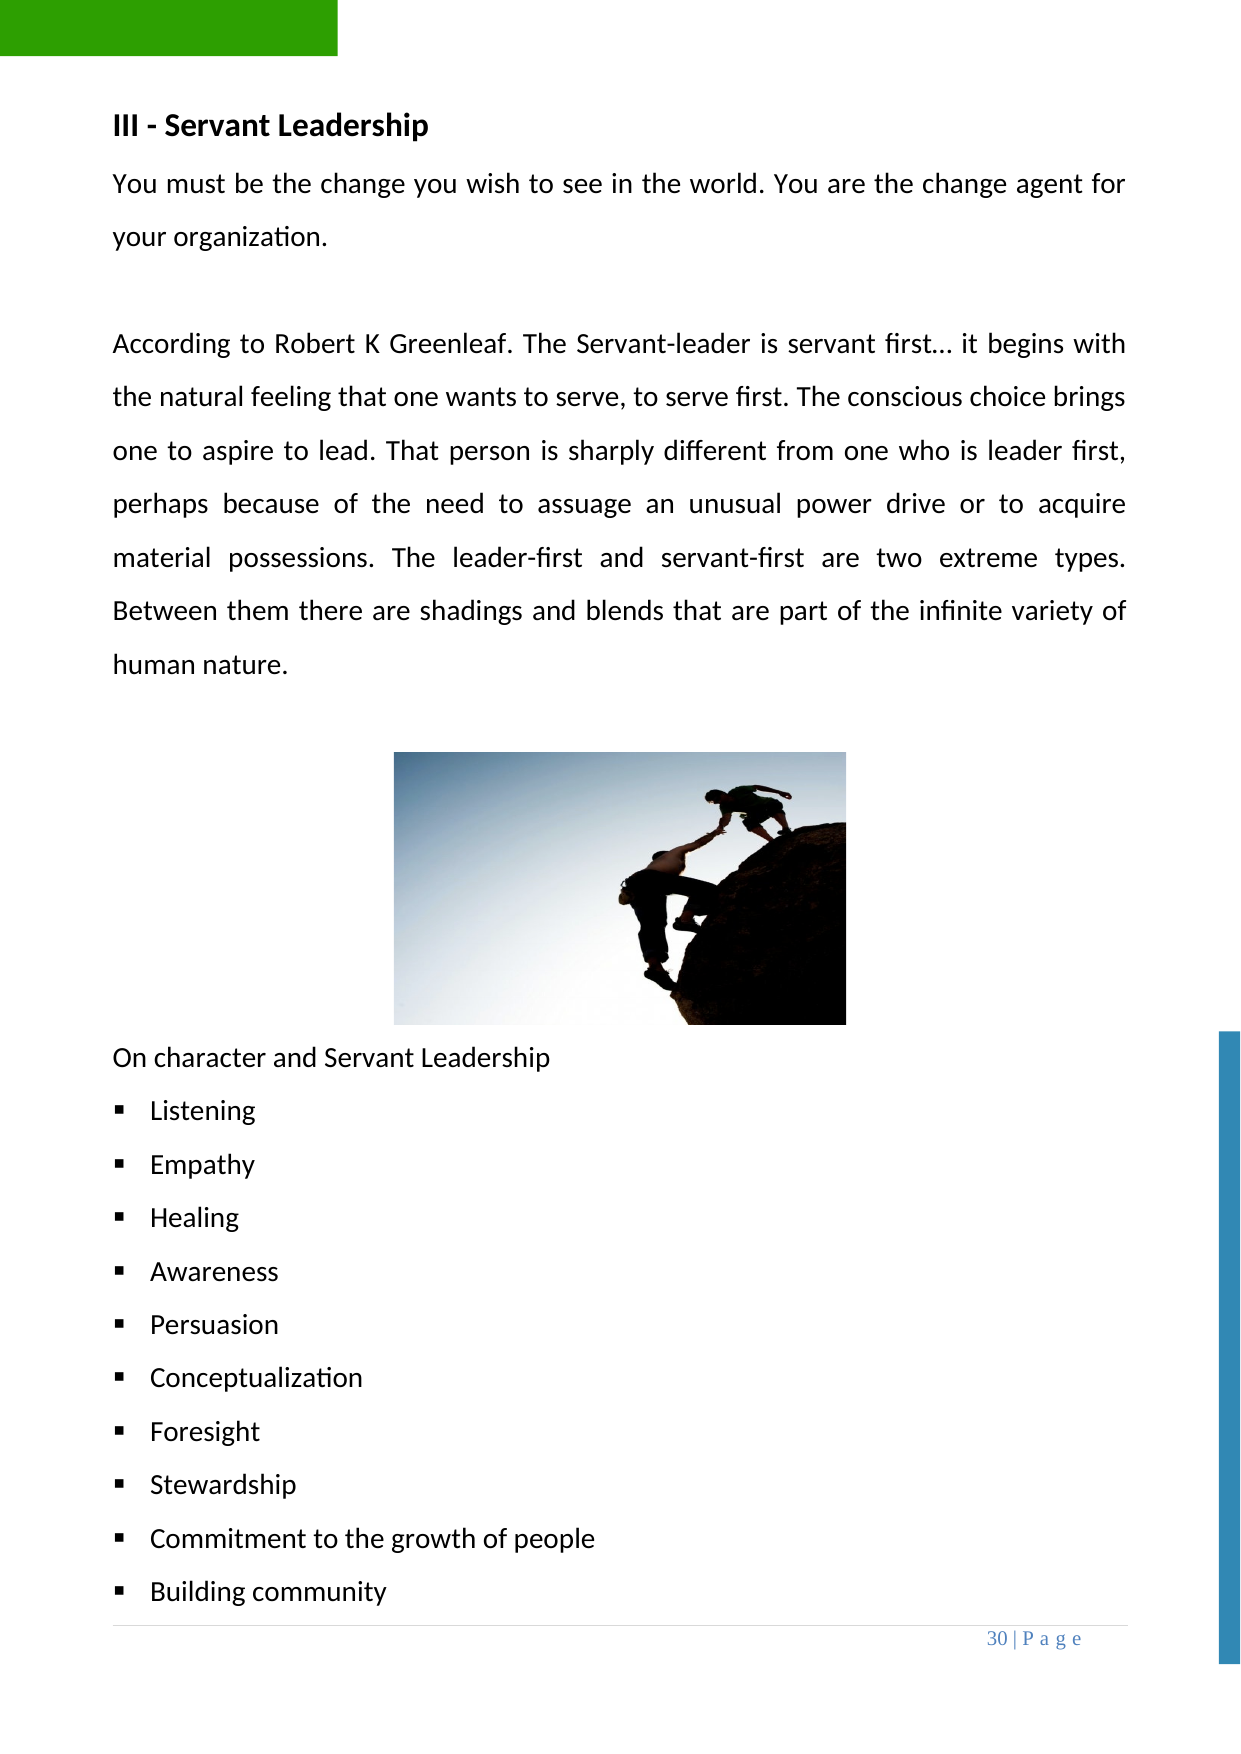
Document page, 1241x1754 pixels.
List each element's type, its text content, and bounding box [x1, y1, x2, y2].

list Healing [112, 1199, 1128, 1235]
list Commitment to the growth of people [112, 1520, 1128, 1555]
list Conceptualization [112, 1359, 1128, 1395]
text On character and Servant Leadership [112, 1039, 1128, 1074]
list Awareness [112, 1253, 1128, 1288]
list Empathy [112, 1146, 1128, 1181]
text You must be the change you wish to see in the world. You are the change agent for your organization. [112, 165, 1128, 254]
text According to Robert K Greenleaf. The Servant-leader is servant first… it begins with the natural feeling that one wants to serve, to serve first. The conscious choice brings one to aspire to lead. That person is sharply different from one who is leader first, perhaps because of the need to assuage an unusual power drive or to acquire material possessions. The leader-first and servant-first are two extreme types. Between them there are shadings and blends that are part of the infinite variety of human nature. [112, 325, 1128, 681]
list Building community [112, 1573, 1128, 1609]
list Stewardship [112, 1466, 1128, 1502]
list Listening [112, 1092, 1128, 1128]
list Persuasion [112, 1306, 1128, 1342]
text III - Servant Leadership [112, 104, 1128, 144]
list Foresight [112, 1413, 1128, 1448]
